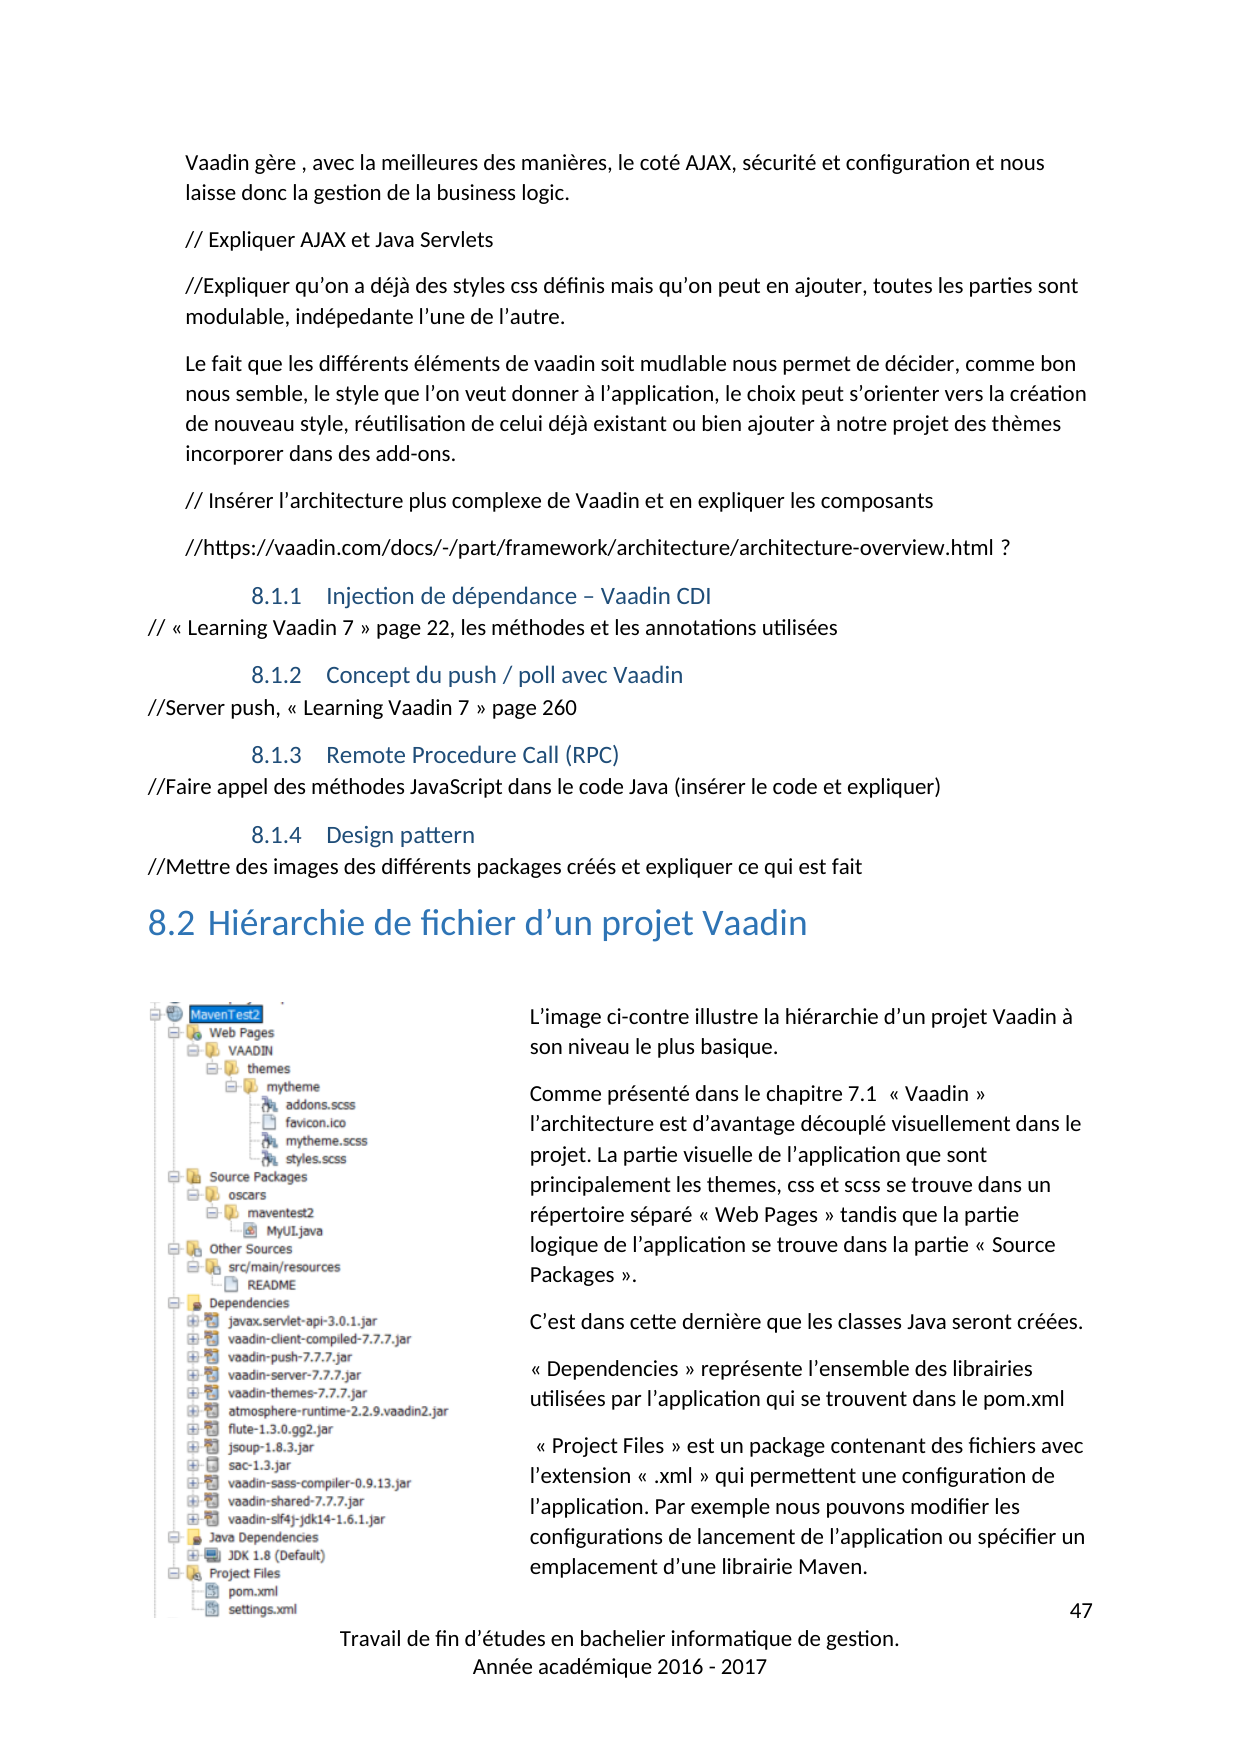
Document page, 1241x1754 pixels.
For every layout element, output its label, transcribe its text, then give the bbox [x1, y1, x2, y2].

text //https://vaadin.com/docs/-/part/framework/architecture/architecture-overview.html ? [185, 533, 1093, 561]
text Comme présenté dans le chapitre 7.1 « Vaadin » l’architecture est d’avantage découplé visuellement dans le projet. La partie visuelle de l’application que sont principalement les themes, css et scss se trouve dans un répertoire séparé « Web Pages » tandis que la partie logique de l’application se trouve dans la partie « Source Packages ». [510, 1079, 1093, 1288]
text « Project Files » est un package contenant des fichiers avec l’extension « .xml » qui permettent une configuration de l’application. Par exemple nous pouvons modifier les configurations de lancement de l’application ou spécifier un emplacement d’une librairie Maven. [510, 1431, 1093, 1580]
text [185, 148, 1093, 206]
text // Expliquer AJAX et Java Servlets [185, 225, 1093, 253]
subtitle Injection de dépendance – Vaadin CDI [251, 580, 1093, 610]
subtitle Concept du push / poll avec Vaadin [251, 660, 1093, 690]
text //Expliquer qu’on a déjà des styles css définis mais qu’on peut en ajouter, toutes les parties sont modulable, indépedante l’une de l’autre. [185, 272, 1093, 330]
text //Server push, « Learning Vaadin 7 » page 260 [148, 693, 1093, 721]
text // « Learning Vaadin 7 » page 22, les méthodes et les annotations utilisées [148, 613, 1093, 641]
text L’image ci-contre illustre la hiérarchie d’un projet Vaadin à son niveau le plus basique. [510, 1002, 1093, 1060]
text Le fait que les différents éléments de vaadin soit mudlable nous permet de décider, comme bon nous semble, le style que l’on veut donner à l’application, le choix peut s’orienter vers la création de nouveau style, réutilisation de celui déjà existant ou bien ajouter à notre projet des thèmes incorporer dans des add-ons. [185, 349, 1093, 467]
subtitle Design pattern [251, 819, 1093, 850]
text // Insérer l’architecture plus complexe de Vaadin et en expliquer les composants [185, 486, 1093, 514]
text //Mettre des images des différents packages créés et expliquer ce qui est fait [148, 852, 1093, 880]
text C’est dans cette dernière que les classes Java seront créées. [510, 1307, 1093, 1335]
text Hiérarchie de fichier d’un projet Vaadin [148, 899, 1093, 945]
picture [148, 1002, 510, 1616]
text « Dependencies » représente l’ensemble des librairies utilisées par l’application qui se trouvent dans le pom.xml [510, 1354, 1093, 1412]
subtitle Remote Procedure Call (RPC) [251, 739, 1093, 770]
text //Faire appel des méthodes JavaScript dans le code Java (insérer le code et expliquer) [148, 772, 1093, 800]
